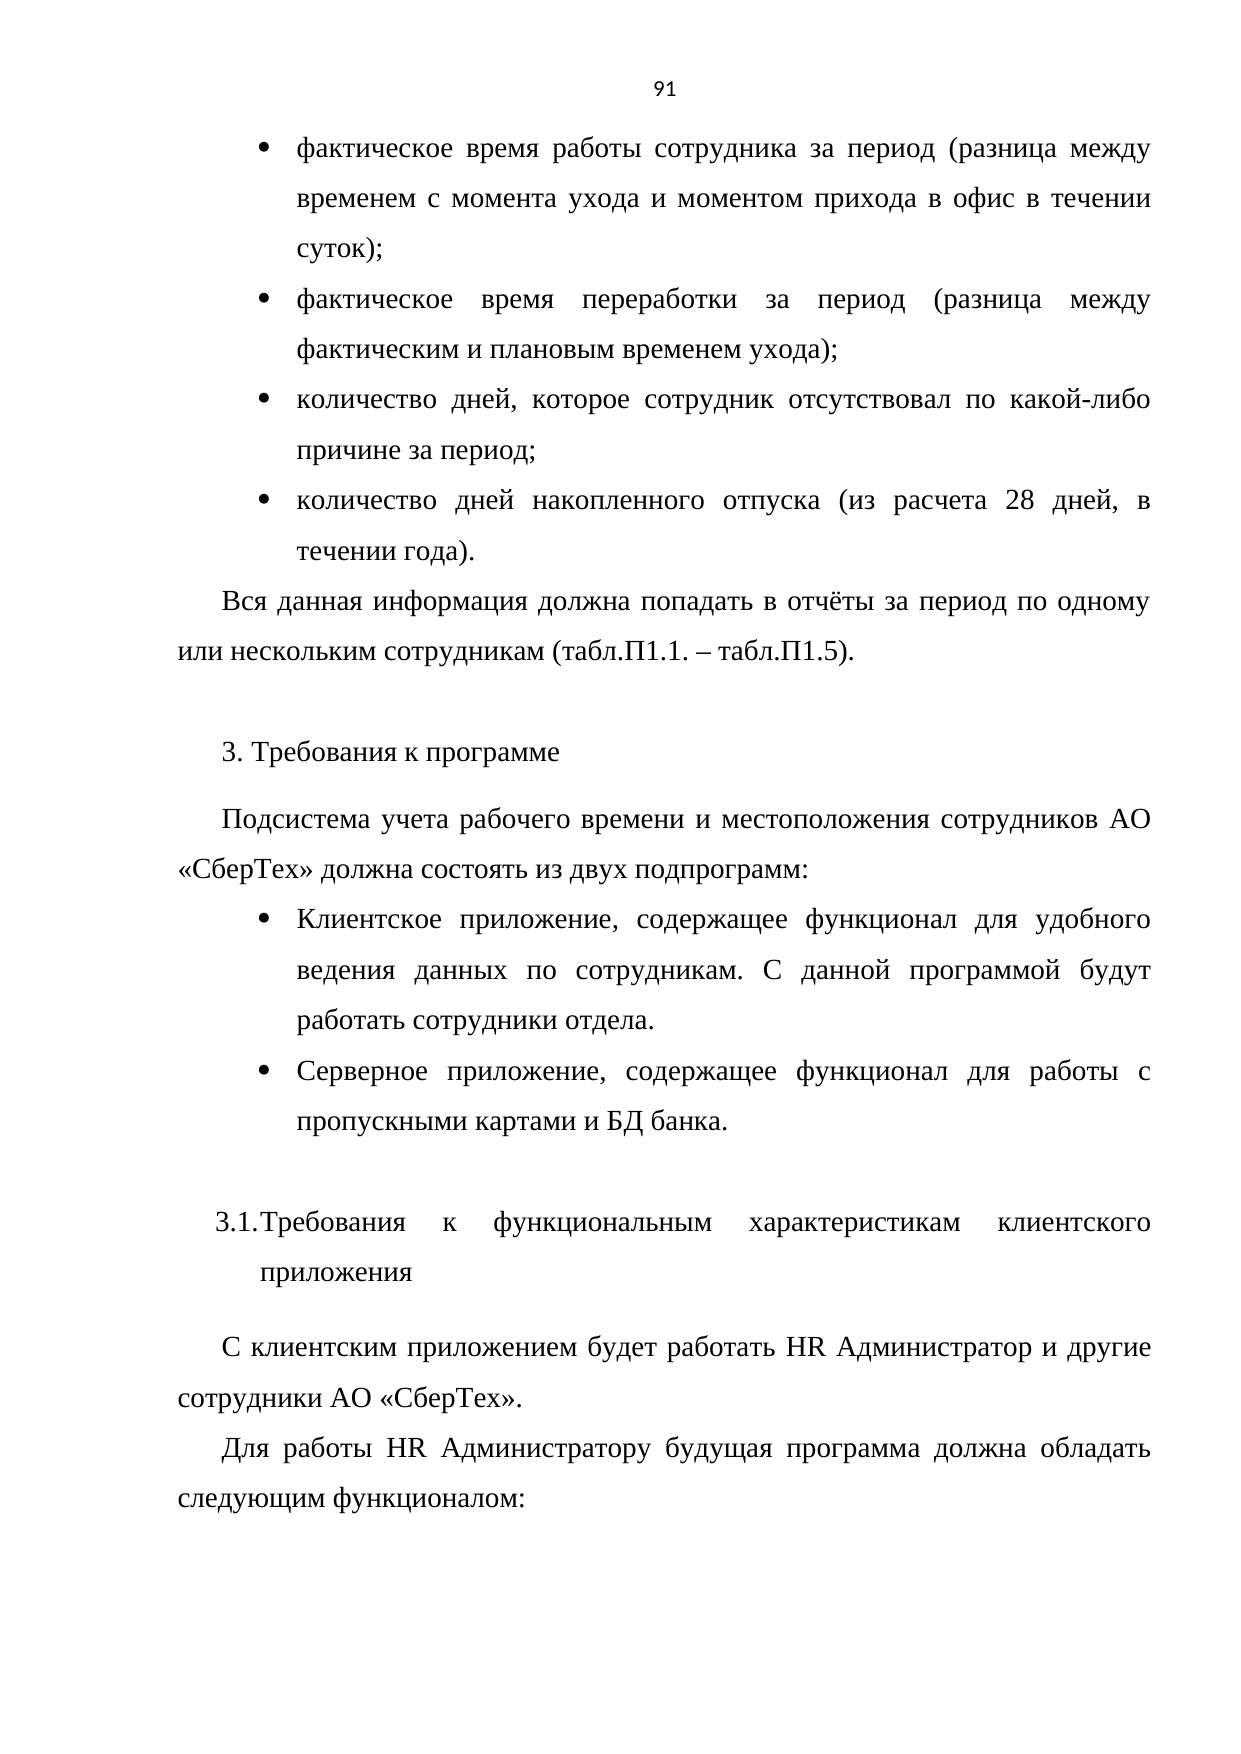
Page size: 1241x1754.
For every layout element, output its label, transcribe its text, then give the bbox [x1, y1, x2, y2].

list фактическое время работы сотрудника за период (разница между временем с момента ухода и моментом прихода в офис в течении суток); [259, 130, 1152, 264]
list Серверное приложение, содержащее функционал для работы с пропускными картами и БД банка. [259, 1053, 1152, 1137]
list Клиентское приложение, содержащее функционал для удобного ведения данных по сотрудникам. С данной программой будут работать сотрудники отдела. [259, 902, 1152, 1036]
text Вся данная информация должна попадать в отчёты за период по одному или нескольким сотрудникам (табл.П1.1. – табл.П1.5). [177, 583, 1152, 667]
list Требования к программе [177, 734, 1152, 767]
list количество дней, которое сотрудник отсутствовал по какой-либо причине за период; [259, 382, 1152, 466]
list количество дней накопленного отпуска (из расчета 28 дней, в течении года). [259, 482, 1152, 566]
list Требования к функциональным характеристикам клиентского приложения [215, 1204, 1152, 1288]
text Для работы HR Администратору будущая программа должна обладать следующим функционалом: [177, 1430, 1152, 1514]
text Подсистема учета рабочего времени и местоположения сотрудников АО «СберТех» должна состоять из двух подпрограмм: [177, 801, 1152, 885]
text С клиентским приложением будет работать HR Администратор и другие сотрудники АО «СберТех». [177, 1329, 1152, 1413]
list фактическое время переработки за период (разница между фактическим и плановым временем ухода); [259, 281, 1152, 365]
